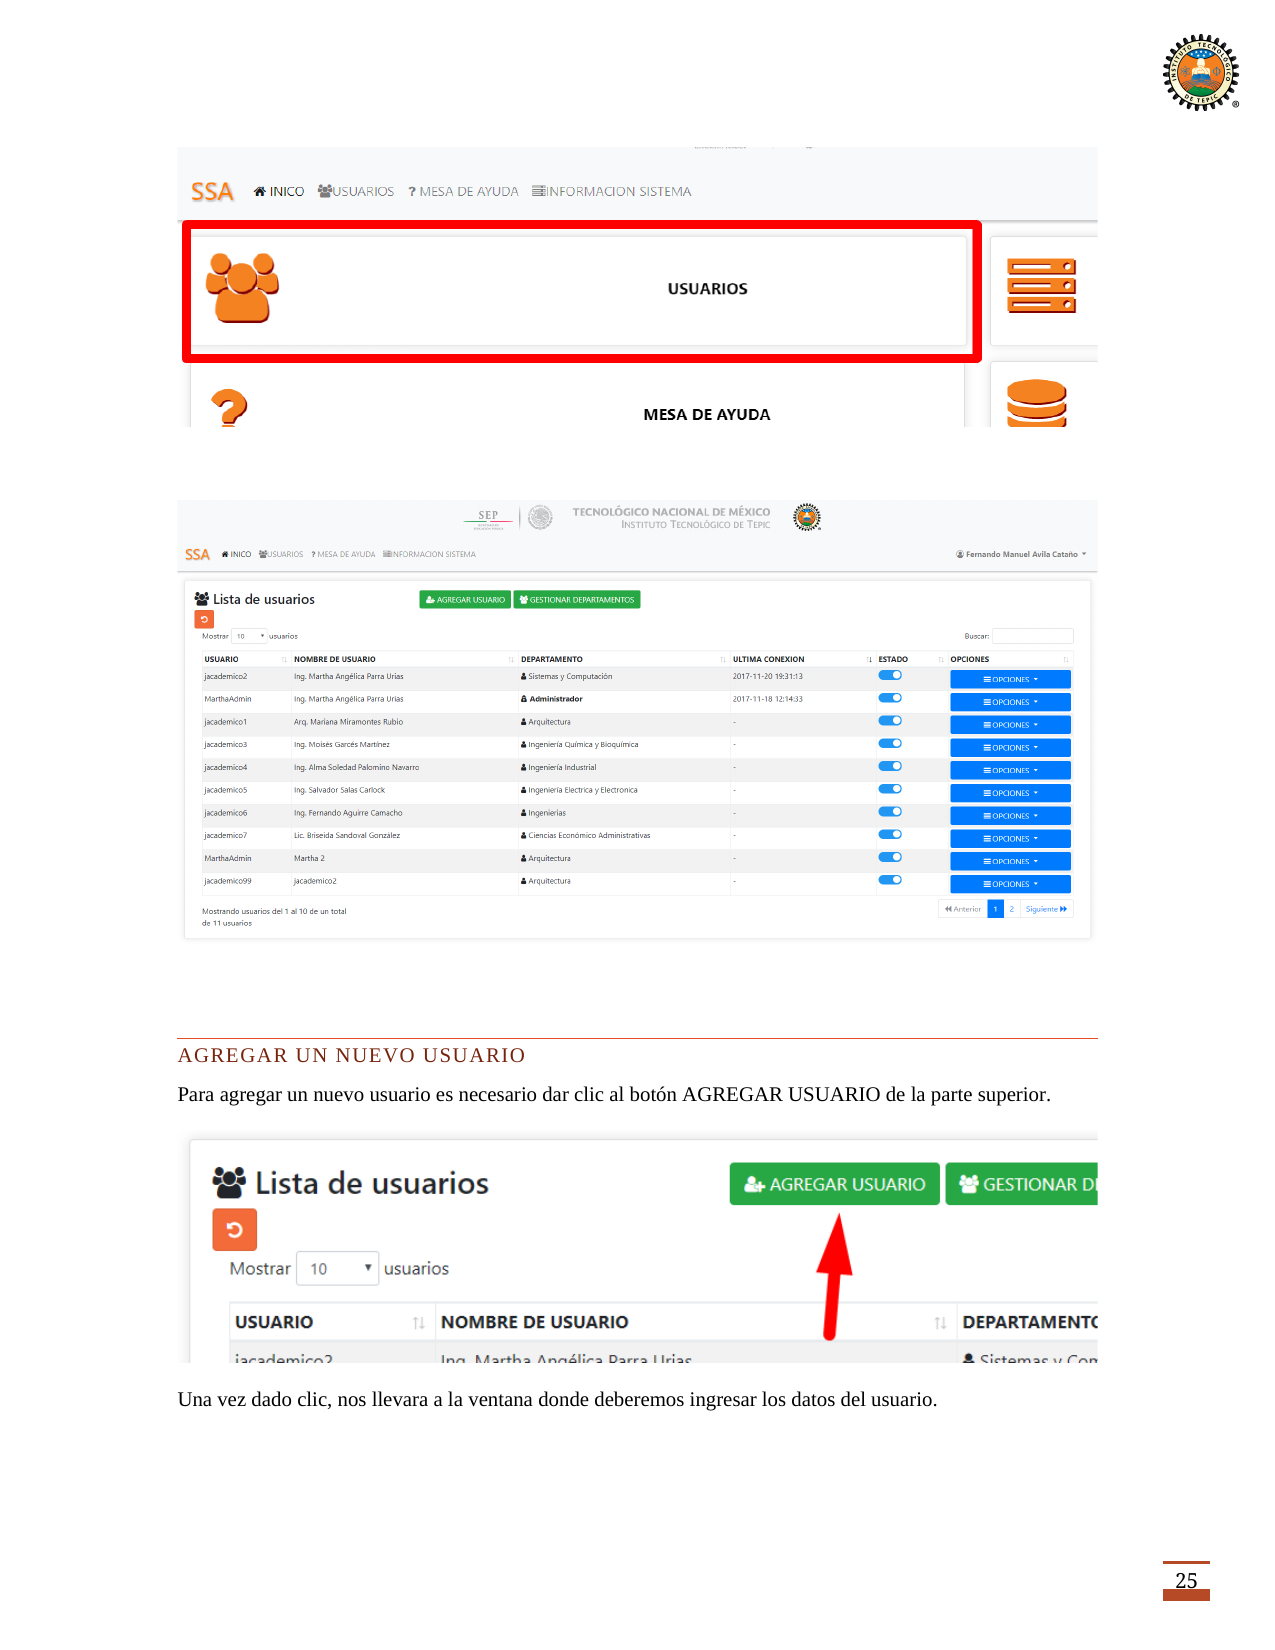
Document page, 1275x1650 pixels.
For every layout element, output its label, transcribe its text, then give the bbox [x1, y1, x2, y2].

picture [177, 500, 1098, 954]
text Una vez dado clic, nos llevara a la ventana donde deberemos ingresar los datos del usuario. [177, 1387, 1098, 1411]
subtitle Agregar un nuevo usuario [177, 1039, 1098, 1067]
picture [1161, 32, 1241, 113]
picture [177, 147, 1098, 427]
picture [177, 1130, 1098, 1363]
text Para agregar un nuevo usuario es necesario dar clic al botón AGREGAR USUARIO de la parte superior. [177, 1081, 1098, 1106]
